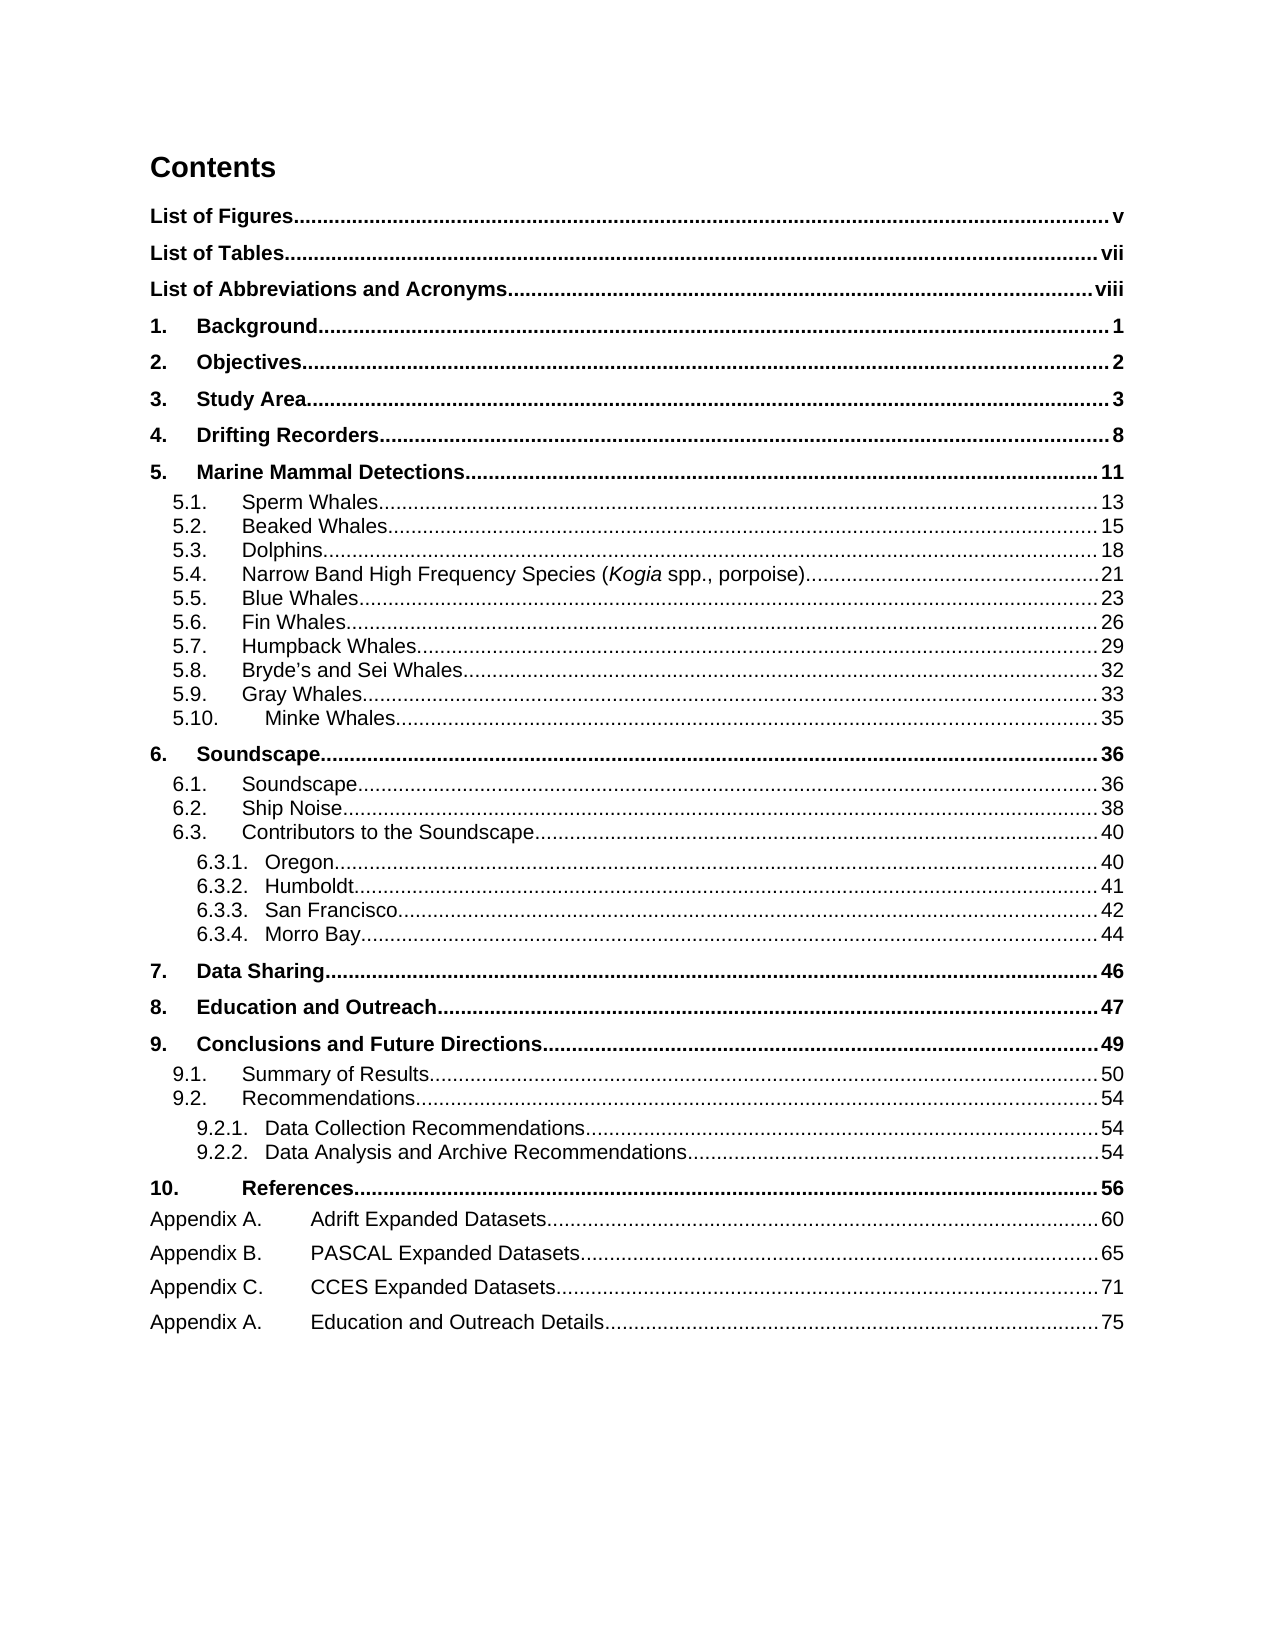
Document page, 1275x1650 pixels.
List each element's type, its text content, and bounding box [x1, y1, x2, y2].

text 2. Objectives 2 [150, 350, 1125, 374]
text 6.3.1. Oregon 40 [196, 850, 1125, 874]
text 5.9. Gray Whales 33 [172, 681, 1125, 705]
text 9.2. Recommendations 54 [172, 1086, 1125, 1109]
text 6.2. Ship Noise 38 [172, 796, 1125, 820]
text Appendix B. PASCAL Expanded Datasets 65 [150, 1241, 1125, 1265]
text 7. Data Sharing 46 [150, 958, 1125, 982]
text List of Abbreviations and Acronyms viii [150, 277, 1125, 301]
text 6.3. Contributors to the Soundscape 40 [172, 820, 1125, 844]
text 6.3.2. Humboldt 41 [196, 874, 1125, 898]
text 5. Marine Mammal Detections 11 [150, 459, 1125, 483]
text 5.4. Narrow Band High Frequency Species (Kogia spp., porpoise) 21 [172, 562, 1125, 586]
subtitle Contents [150, 150, 1125, 183]
text 6.3.3. San Francisco 42 [196, 898, 1125, 922]
text Appendix C. CCES Expanded Datasets 71 [150, 1275, 1125, 1299]
text Appendix A. Adrift Expanded Datasets 60 [150, 1206, 1125, 1230]
text 8. Education and Outreach 47 [150, 995, 1125, 1019]
text 6.3.4. Morro Bay 44 [196, 922, 1125, 946]
text List of Tables vii [150, 241, 1125, 265]
text Appendix A. Education and Outreach Details 75 [150, 1309, 1125, 1333]
text 9.1. Summary of Results 50 [172, 1062, 1125, 1086]
text 4. Drifting Recorders 8 [150, 423, 1125, 447]
text 5.10. Minke Whales 35 [172, 705, 1125, 729]
text List of Figures v [150, 204, 1125, 228]
text 5.8. Bryde’s and Sei Whales 32 [172, 657, 1125, 681]
text 9.2.2. Data Analysis and Archive Recommendations 54 [196, 1140, 1125, 1164]
text 5.5. Blue Whales 23 [172, 586, 1125, 609]
text 3. Study Area 3 [150, 387, 1125, 411]
text 5.7. Humpback Whales 29 [172, 633, 1125, 657]
text 5.6. Fin Whales 26 [172, 609, 1125, 633]
text 10. References 56 [150, 1176, 1125, 1200]
text 6. Soundscape 36 [150, 742, 1125, 766]
text 5.2. Beaked Whales 15 [172, 514, 1125, 538]
text 5.3. Dolphins 18 [172, 538, 1125, 562]
text 1. Background 1 [150, 314, 1125, 338]
text 5.1. Sperm Whales 13 [172, 490, 1125, 514]
text 9.2.1. Data Collection Recommendations 54 [196, 1116, 1125, 1140]
text 6.1. Soundscape 36 [172, 772, 1125, 796]
text 9. Conclusions and Future Directions 49 [150, 1031, 1125, 1055]
